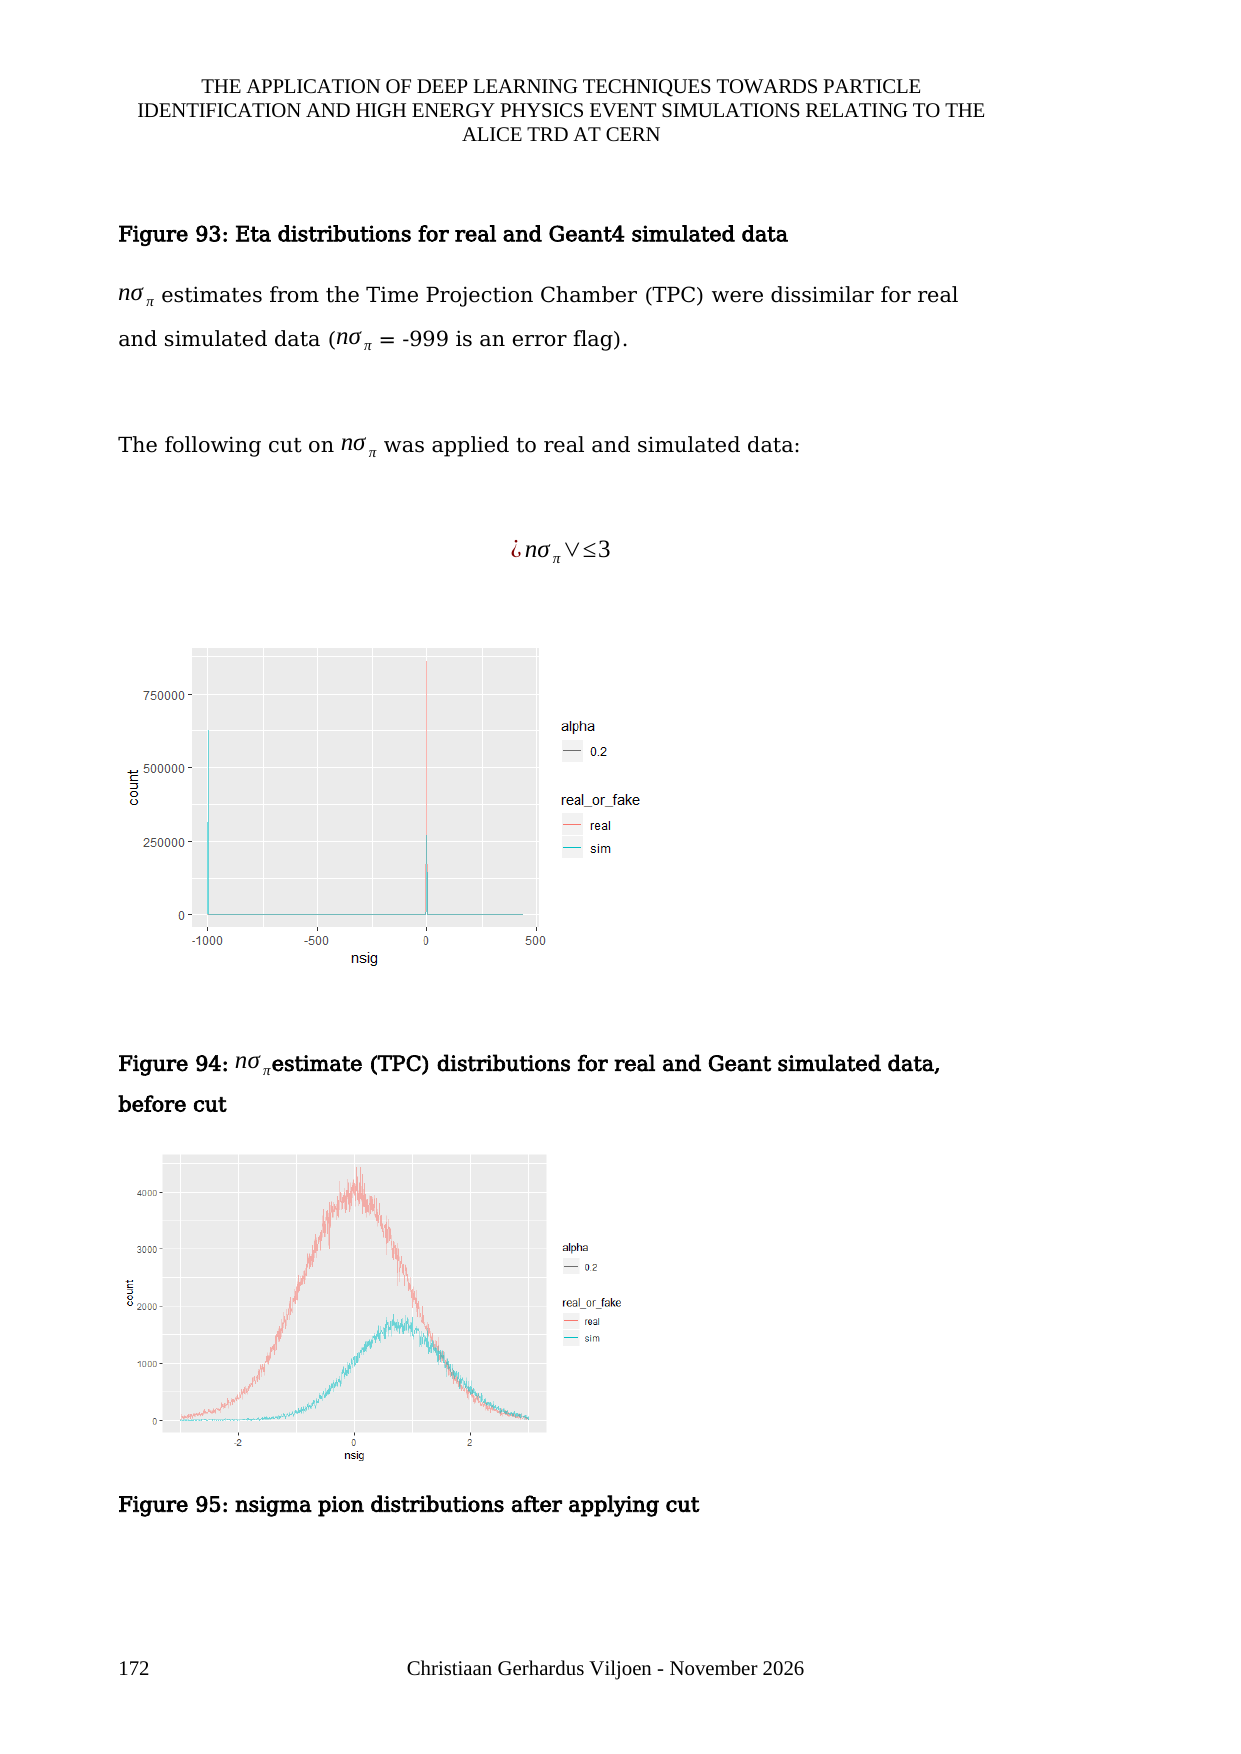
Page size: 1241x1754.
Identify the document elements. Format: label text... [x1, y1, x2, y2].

picture [118, 1149, 632, 1466]
text The following cut on was applied to real and simulated data: [118, 429, 1004, 460]
picture [118, 641, 653, 972]
text estimates from the Time Projection Chamber (TPC) were dissimilar for real and simulated data ( = -999 is an error flag). [118, 279, 1004, 354]
